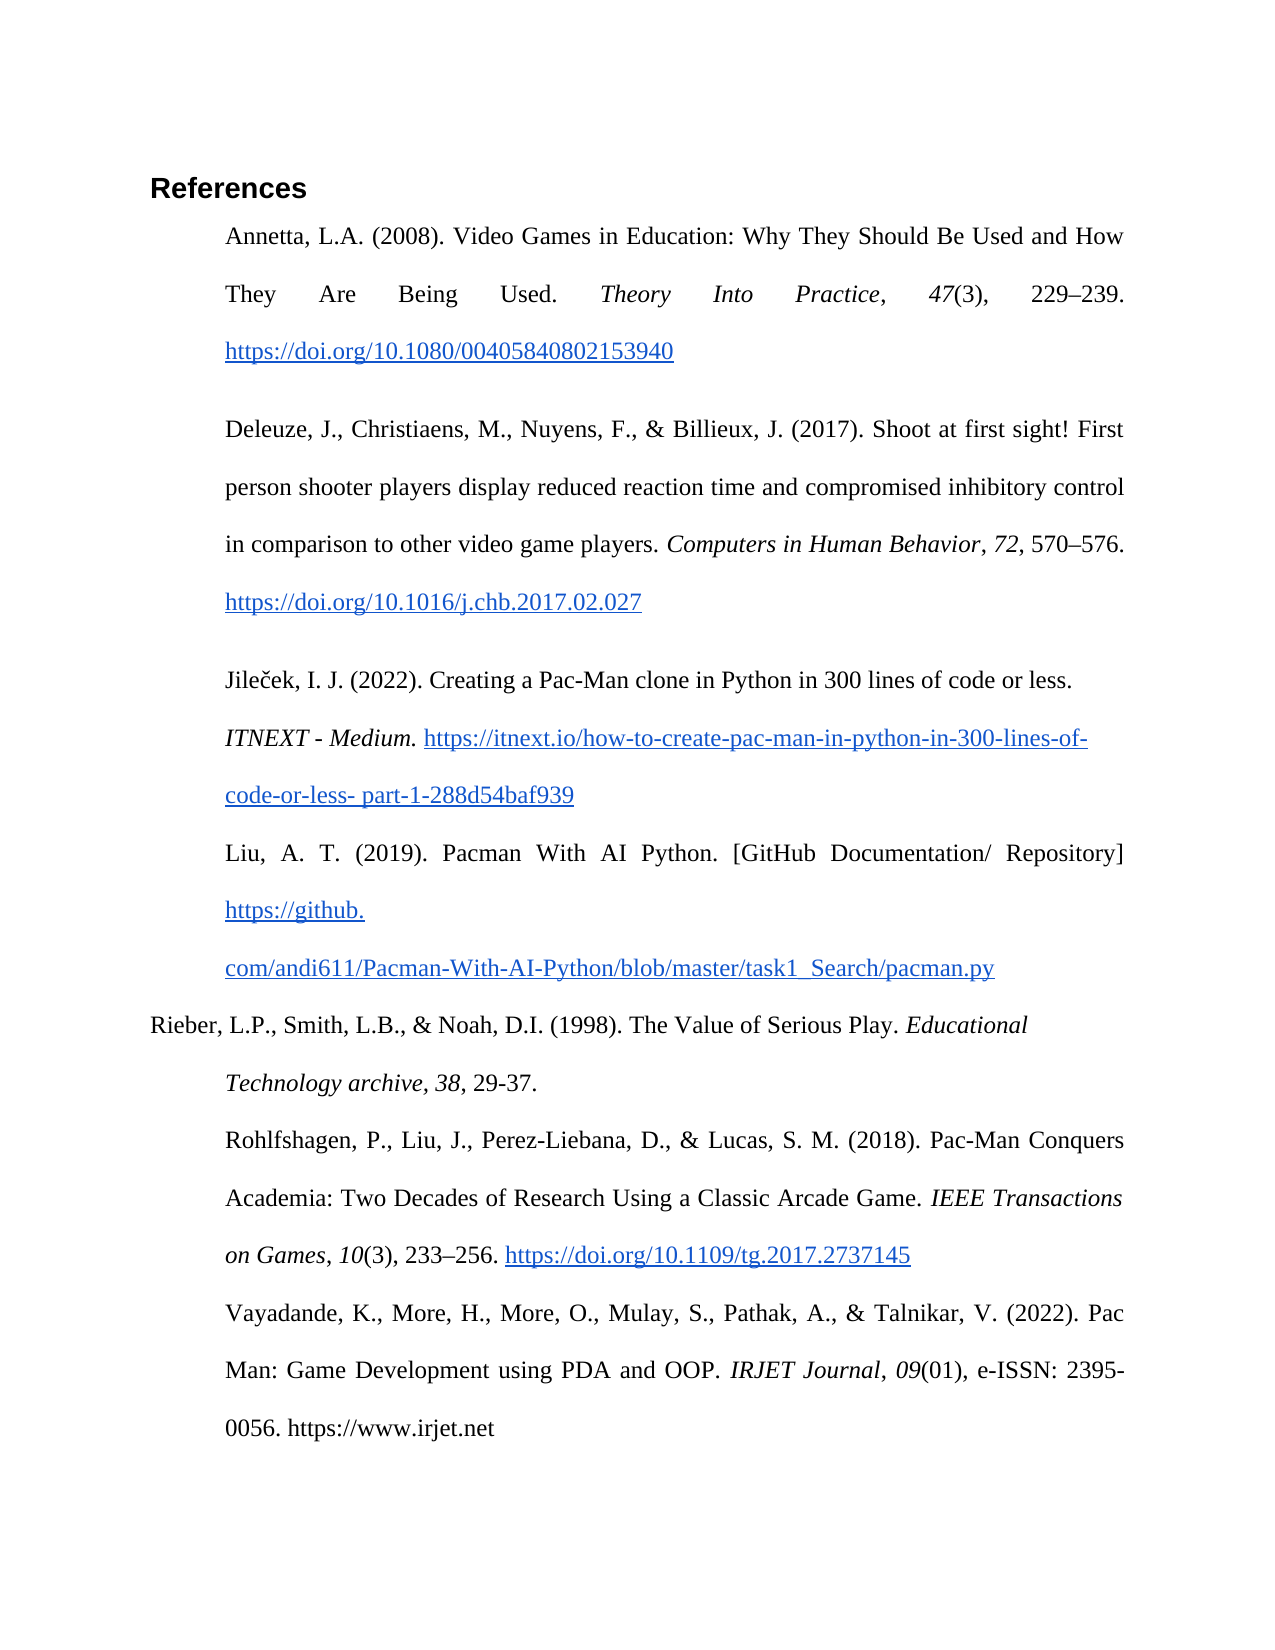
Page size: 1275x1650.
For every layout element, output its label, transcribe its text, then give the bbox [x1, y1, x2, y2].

text Liu, A. T. (2019). Pacman With AI Python. [GitHub Documentation/ Repository] https://github. com/andi611/Pacman-With-AI-Python/blob/master/task1_Search/pacman.py [225, 838, 1125, 982]
text Rohlfshagen, P., Liu, J., Perez-Liebana, D., & Lucas, S. M. (2018). Pac-Man Conquers Academia: Two Decades of Research Using a Classic Arcade Game. IEEE Transactions on Games, 10(3), 233–256. https://doi.org/10.1109/tg.2017.2737145 [225, 1125, 1125, 1269]
text Annetta, L.A. (2008). Video Games in Education: Why They Should Be Used and How They Are Being Used. Theory Into Practice, 47(3), 229–239. https://doi.org/10.1080/00405840802153940 [225, 221, 1125, 365]
text Deleuze, J., Christiaens, M., Nuyens, F., & Billieux, J. (2017). Shoot at first sight! First person shooter players display reduced reaction time and compromised inhibitory control in comparison to other video game players. Computers in Human Behavior, 72, 570–576. https://doi.org/10.1016/j.chb.2017.02.027 [225, 414, 1125, 616]
text Vayadande, K., More, H., More, O., Mulay, S., Pathak, A., & Talnikar, V. (2022). Pac Man: Game Development using PDA and OOP. IRJET Journal, 09(01), e-ISSN: 2395-0056. https://www.irjet.net [225, 1298, 1125, 1442]
text Rieber, L.P., Smith, L.B., & Noah, D.I. (1998). The Value of Serious Play. Educational Technology archive, 38, 29-37. [150, 1010, 1125, 1097]
text Jileček, I. J. (2022). Creating a Pac-Man clone in Python in 300 lines of code or less. ITNEXT - Medium. https://itnext.io/how-to-create-pac-man-in-python-in-300-lines-of-code-or-less- part-1-288d54baf939 [225, 665, 1125, 809]
subtitle References [150, 171, 1125, 204]
